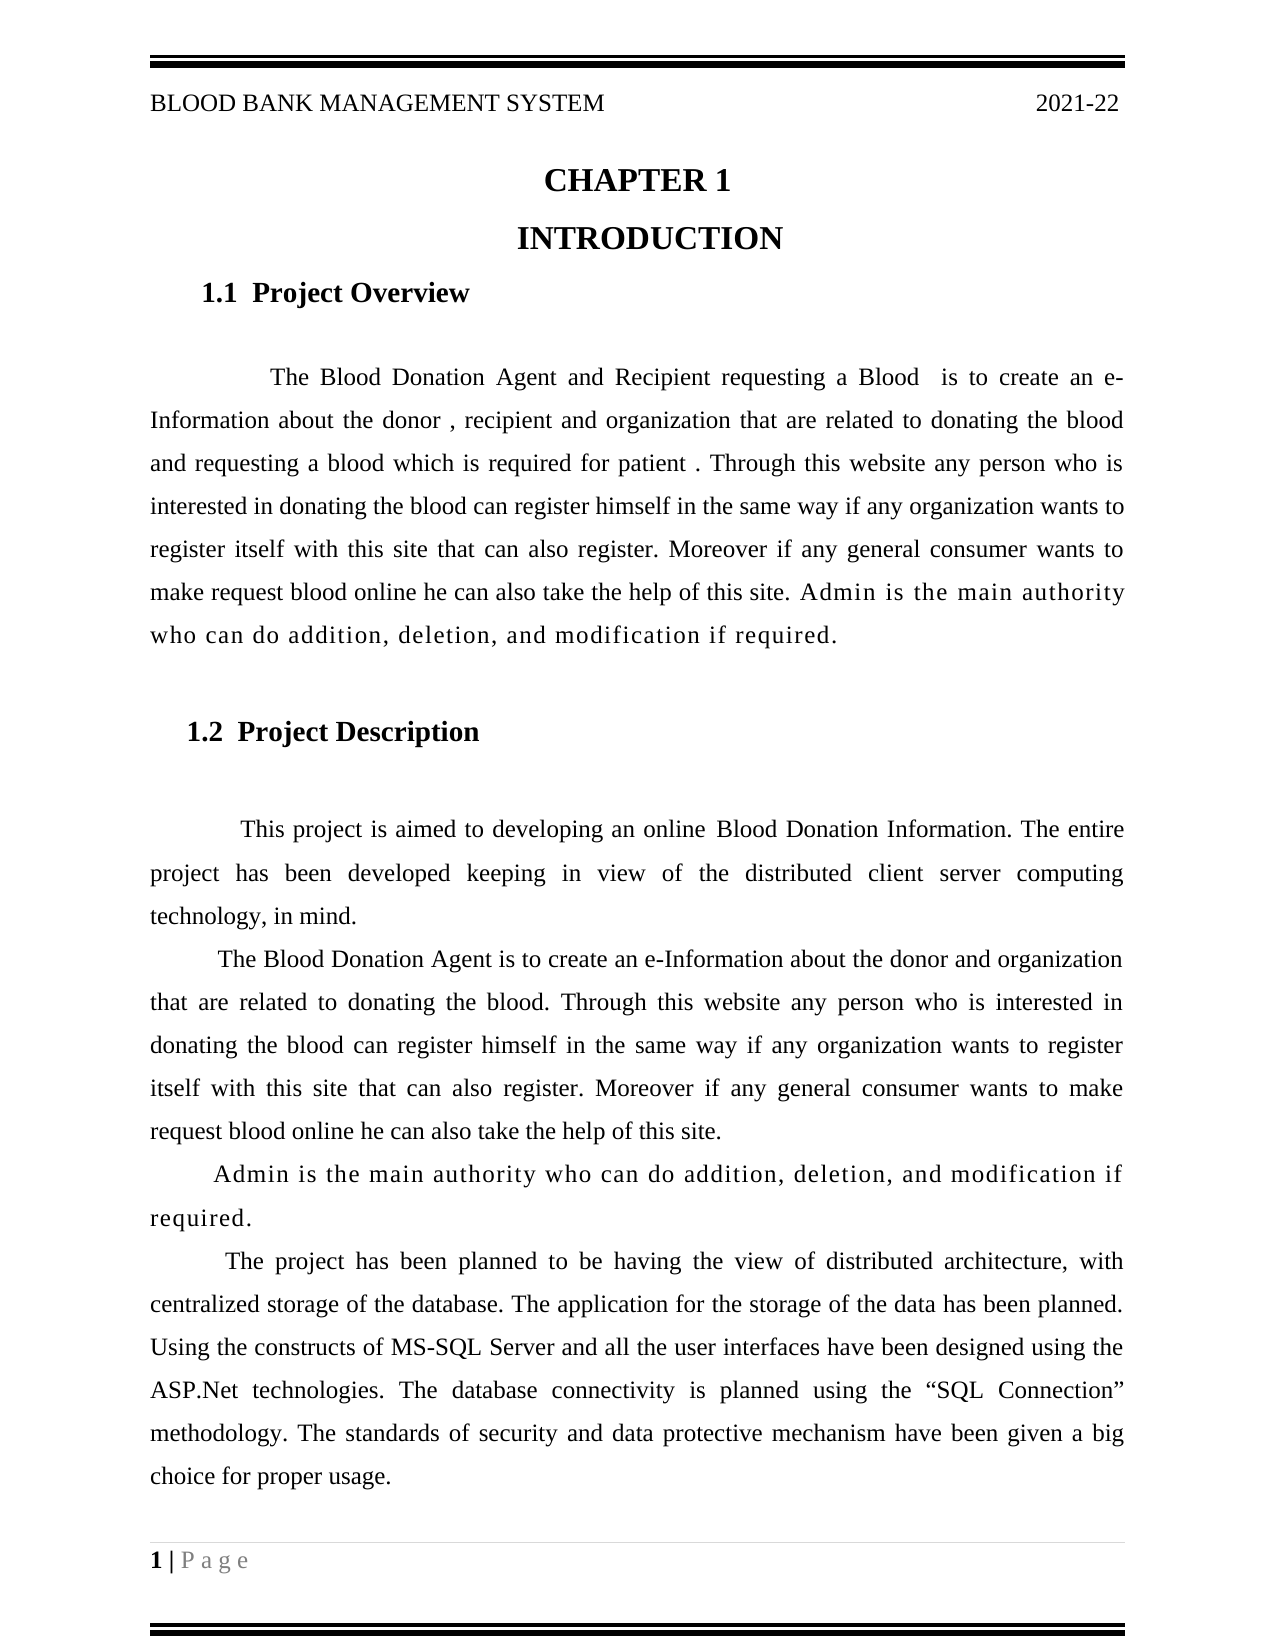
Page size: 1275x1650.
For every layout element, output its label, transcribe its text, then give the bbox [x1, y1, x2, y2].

text Admin is the main authority who can do addition, deletion, and modification if required. [150, 1159, 1125, 1231]
text 1.1 Project Overview [150, 275, 1125, 309]
text 1.2 Project Description [150, 714, 1125, 747]
text The Blood Donation Agent is to create an e-Information about the donor and organization that are related to donating the blood. Through this website any person who is interested in donating the blood can register himself in the same way if any organization wants to register itself with this site that can also register. Moreover if any general consumer wants to make request blood online he can also take the help of this site. [150, 944, 1125, 1145]
text This project is aimed to developing an online Blood Donation Information. The entire project has been developed keeping in view of the distributed client server computing technology, in mind. [150, 814, 1125, 929]
text CHAPTER 1 [150, 160, 1125, 199]
text INTRODUCTION [150, 218, 1125, 256]
text The Blood Donation Agent and Recipient requesting a Blood is to create an e-Information about the donor , recipient and organization that are related to donating the blood and requesting a blood which is required for patient . Through this website any person who is interested in donating the blood can register himself in the same way if any organization wants to register itself with this site that can also register. Moreover if any general consumer wants to make request blood online he can also take the help of this site. Admin is the main authority who can do addition, deletion, and modification if required. [150, 362, 1125, 649]
text The project has been planned to be having the view of distributed architecture, with centralized storage of the database. The application for the storage of the data has been planned. Using the constructs of MS-SQL Server and all the user interfaces have been designed using the ASP.Net technologies. The database connectivity is planned using the “SQL Connection” methodology. The standards of security and data protective mechanism have been given a big choice for proper usage. [150, 1246, 1125, 1490]
